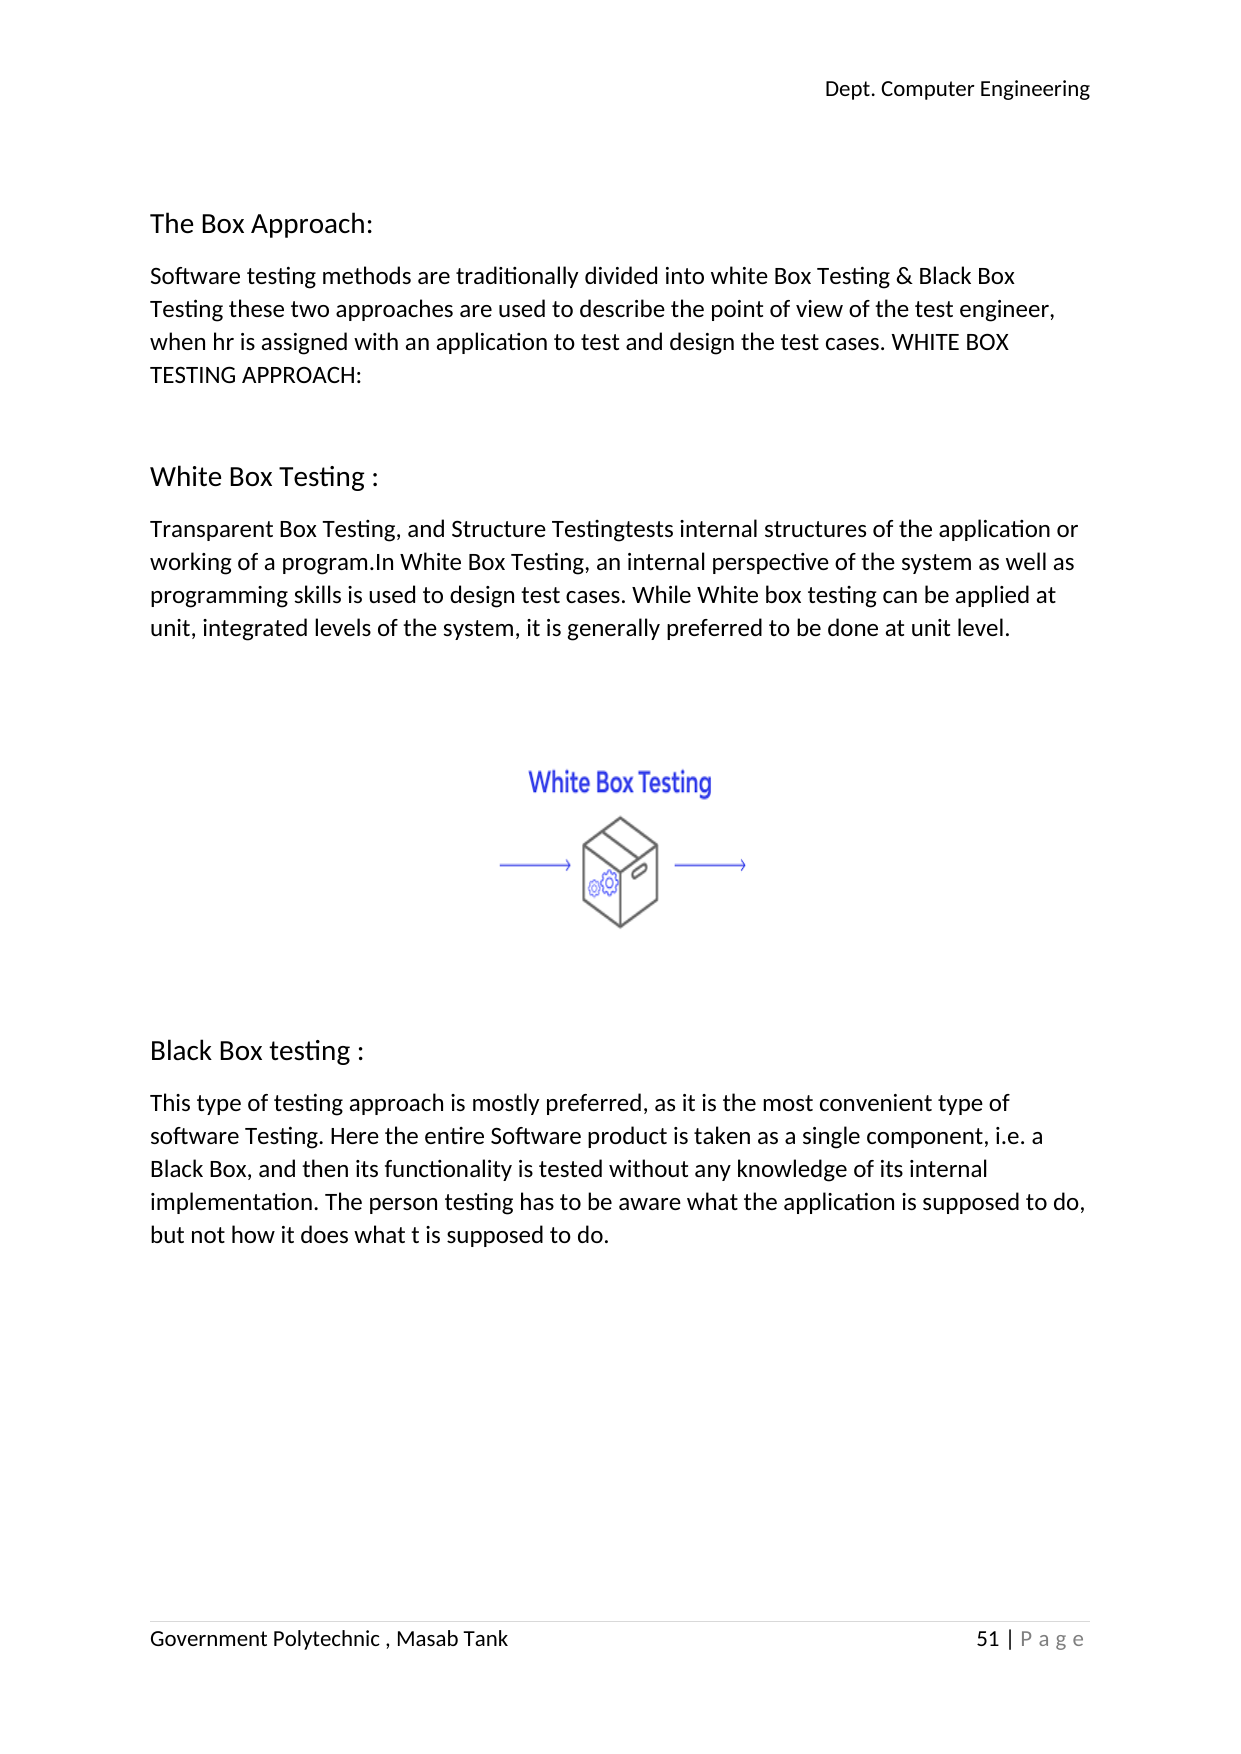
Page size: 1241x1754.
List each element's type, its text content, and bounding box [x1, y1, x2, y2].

text Black Box testing : [150, 1032, 1090, 1068]
text This type of testing approach is mostly preferred, as it is the most convenient type of software Testing. Here the entire Software product is taken as a single component, i.e. a Black Box, and then its functionality is tested without any knowledge of its internal implementation. The person testing has to be aware what the application is supposed to do, but not how it does what t is supposed to do. [150, 1087, 1090, 1249]
picture [475, 711, 766, 964]
text The Box Approach: [150, 205, 1090, 241]
text Transparent Box Testing, and Structure Testingtests internal structures of the application or working of a program.In White Box Testing, an internal perspective of the system as well as programming skills is used to design test cases. While White box testing can be applied at unit, integrated levels of the system, it is generally preferred to be done at unit level. [150, 513, 1090, 642]
text Software testing methods are traditionally divided into white Box Testing & Black Box Testing these two approaches are used to describe the point of view of the test engineer, when hr is assigned with an application to test and design the test cases. WHITE BOX TESTING APPROACH: [150, 260, 1090, 389]
text White Box Testing : [150, 458, 1090, 494]
